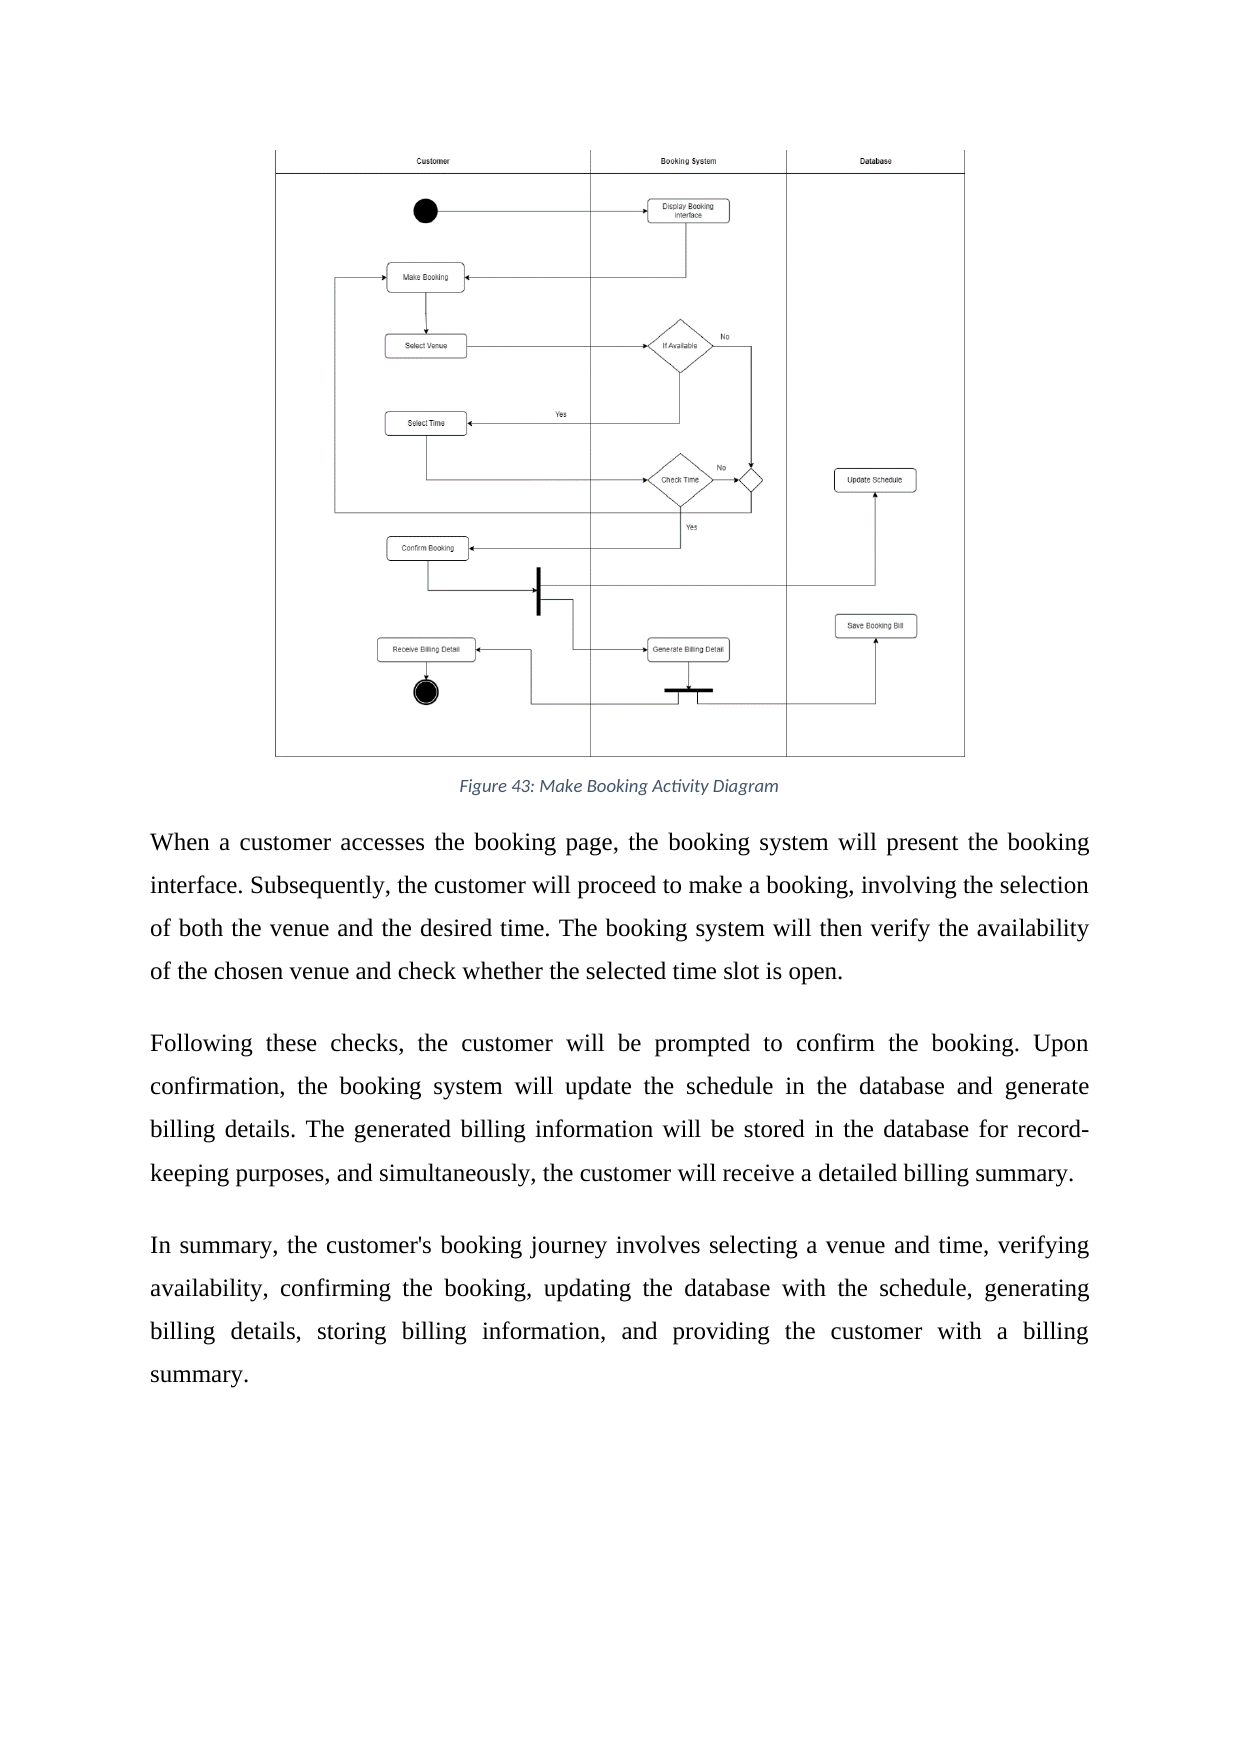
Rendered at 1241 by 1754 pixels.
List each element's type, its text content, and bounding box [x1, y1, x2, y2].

text In summary, the customer's booking journey involves selecting a venue and time, verifying availability, confirming the booking, updating the database with the schedule, generating billing details, storing billing information, and providing the customer with a billing summary. [150, 1230, 1090, 1388]
picture [275, 150, 965, 757]
text When a customer accesses the booking page, the booking system will present the booking interface. Subsequently, the customer will proceed to make a booking, involving the selection of both the venue and the desired time. The booking system will then verify the availability of the chosen venue and check whether the selected time slot is open. [150, 827, 1090, 985]
text Following these checks, the customer will be prompted to confirm the booking. Upon confirmation, the booking system will update the schedule in the database and generate billing details. The generated billing information will be stored in the database for record-keeping purposes, and simultaneously, the customer will receive a detailed billing summary. [150, 1028, 1090, 1186]
text Figure 43: Make Booking Activity Diagram [150, 774, 1090, 797]
